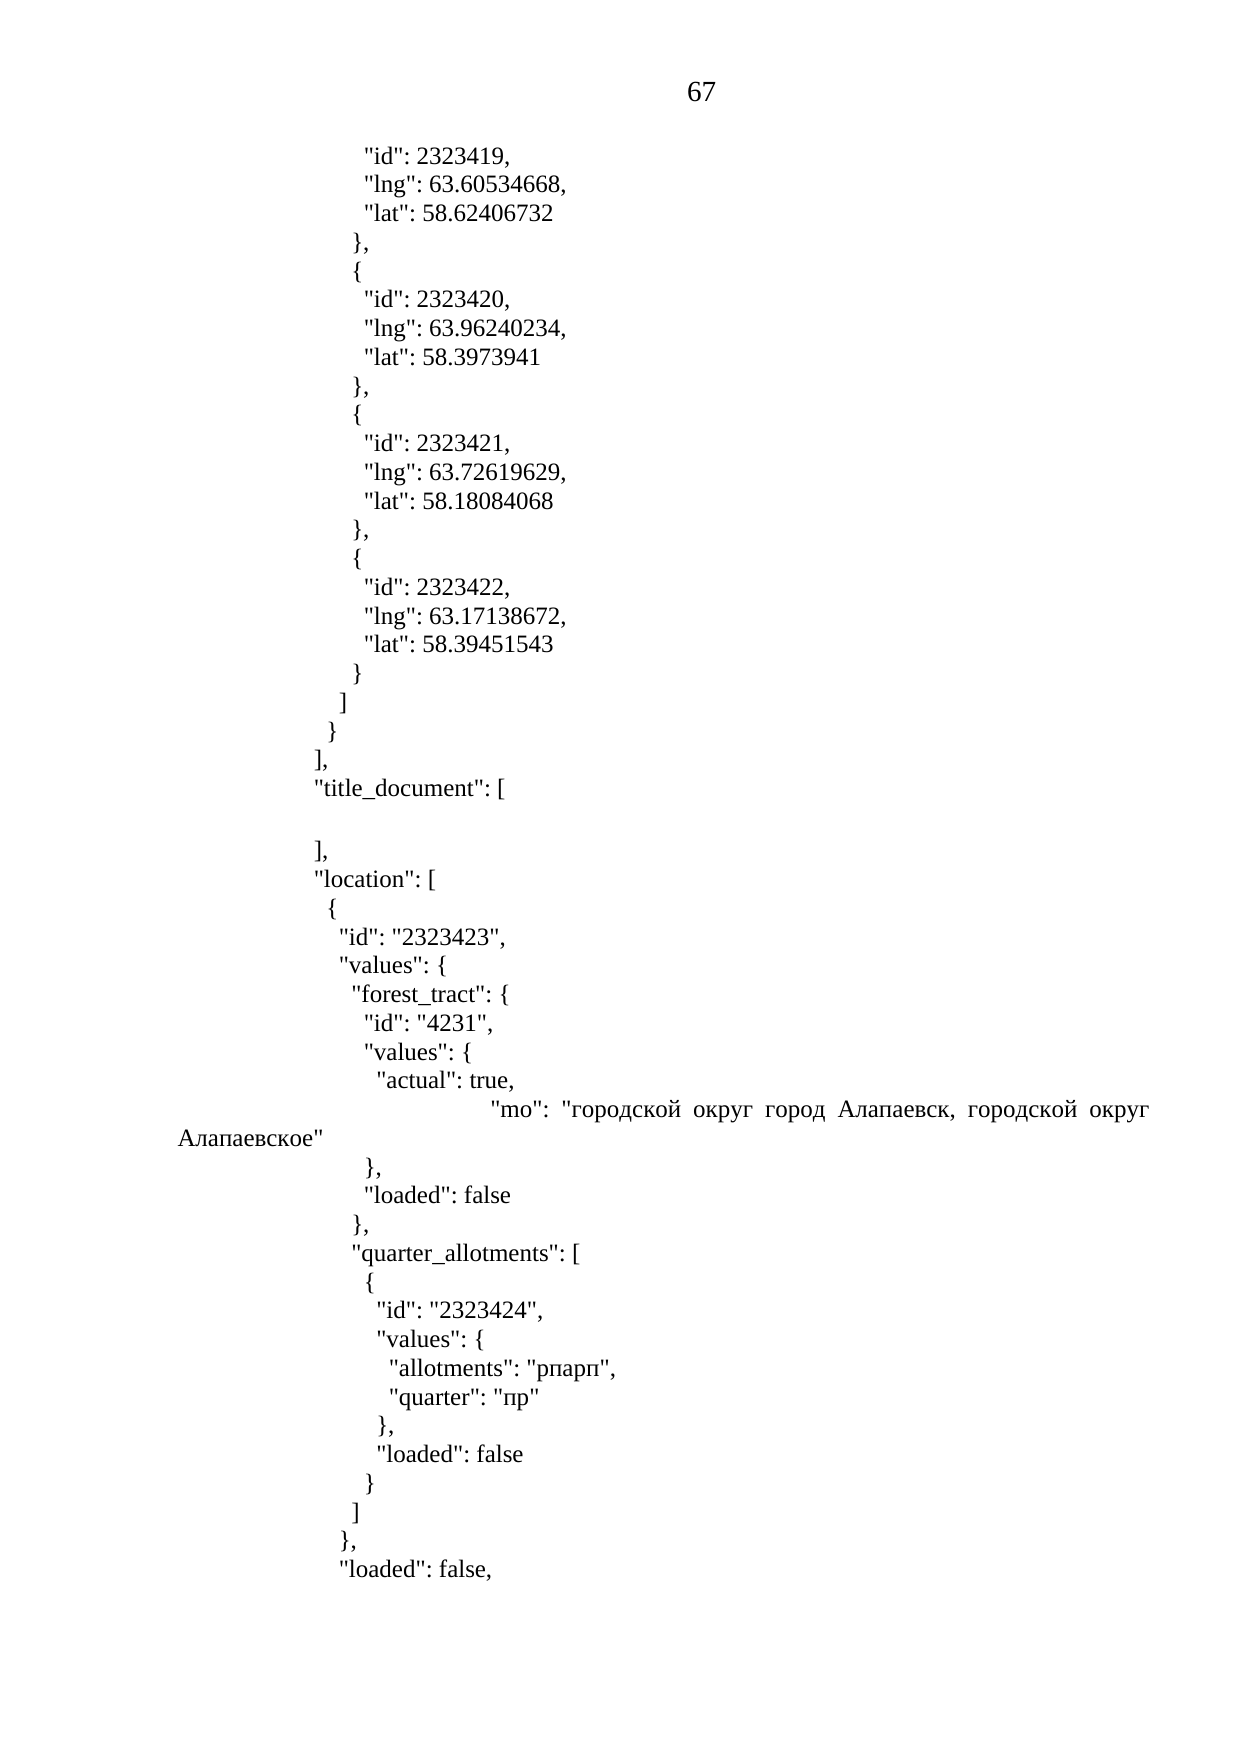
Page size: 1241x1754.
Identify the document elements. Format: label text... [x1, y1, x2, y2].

text }, [177, 514, 1152, 543]
text { [177, 256, 1152, 284]
text ] [177, 1497, 1152, 1526]
text "loaded": false, [177, 1554, 1152, 1583]
text "loaded": false [177, 1439, 1152, 1468]
text } [177, 1468, 1152, 1497]
text "values": { [177, 1037, 1152, 1066]
text }, [177, 1209, 1152, 1238]
text { [177, 543, 1152, 572]
text } [177, 658, 1152, 687]
text "mo": "городской округ город Алапаевск, городской округ Алапаевское" [177, 1094, 1152, 1152]
text { [177, 893, 1152, 922]
text "lng": 63.96240234, [177, 313, 1152, 342]
text }, [177, 1411, 1152, 1439]
text "forest_tract": { [177, 979, 1152, 1008]
text } [177, 716, 1152, 744]
text "values": { [177, 1324, 1152, 1353]
text { [177, 399, 1152, 428]
text "id": "4231", [177, 1008, 1152, 1037]
text "lat": 58.18084068 [177, 486, 1152, 514]
text "allotments": "рпарп", [177, 1353, 1152, 1382]
text "id": 2323419, [177, 141, 1152, 169]
text "id": 2323422, [177, 572, 1152, 601]
text { [177, 1267, 1152, 1296]
text "lat": 58.3973941 [177, 342, 1152, 371]
text "values": { [177, 951, 1152, 979]
text }, [177, 227, 1152, 256]
text "actual": true, [177, 1066, 1152, 1094]
text }, [177, 1152, 1152, 1181]
text "id": "2323424", [177, 1296, 1152, 1324]
text ], [177, 744, 1152, 773]
text "id": 2323421, [177, 428, 1152, 457]
text ] [177, 687, 1152, 716]
text "id": 2323420, [177, 284, 1152, 313]
text "lng": 63.60534668, [177, 169, 1152, 198]
text "quarter": "пр" [177, 1382, 1152, 1411]
text "quarter_allotments": [ [177, 1238, 1152, 1267]
text "lng": 63.72619629, [177, 457, 1152, 486]
text "lat": 58.39451543 [177, 629, 1152, 658]
text ], [177, 836, 1152, 864]
text }, [177, 371, 1152, 399]
text "title_document": [ [177, 773, 1152, 802]
text "location": [ [177, 864, 1152, 893]
text }, [177, 1526, 1152, 1554]
text "lat": 58.62406732 [177, 198, 1152, 227]
text "loaded": false [177, 1181, 1152, 1209]
text "lng": 63.17138672, [177, 601, 1152, 629]
text "id": "2323423", [177, 922, 1152, 951]
